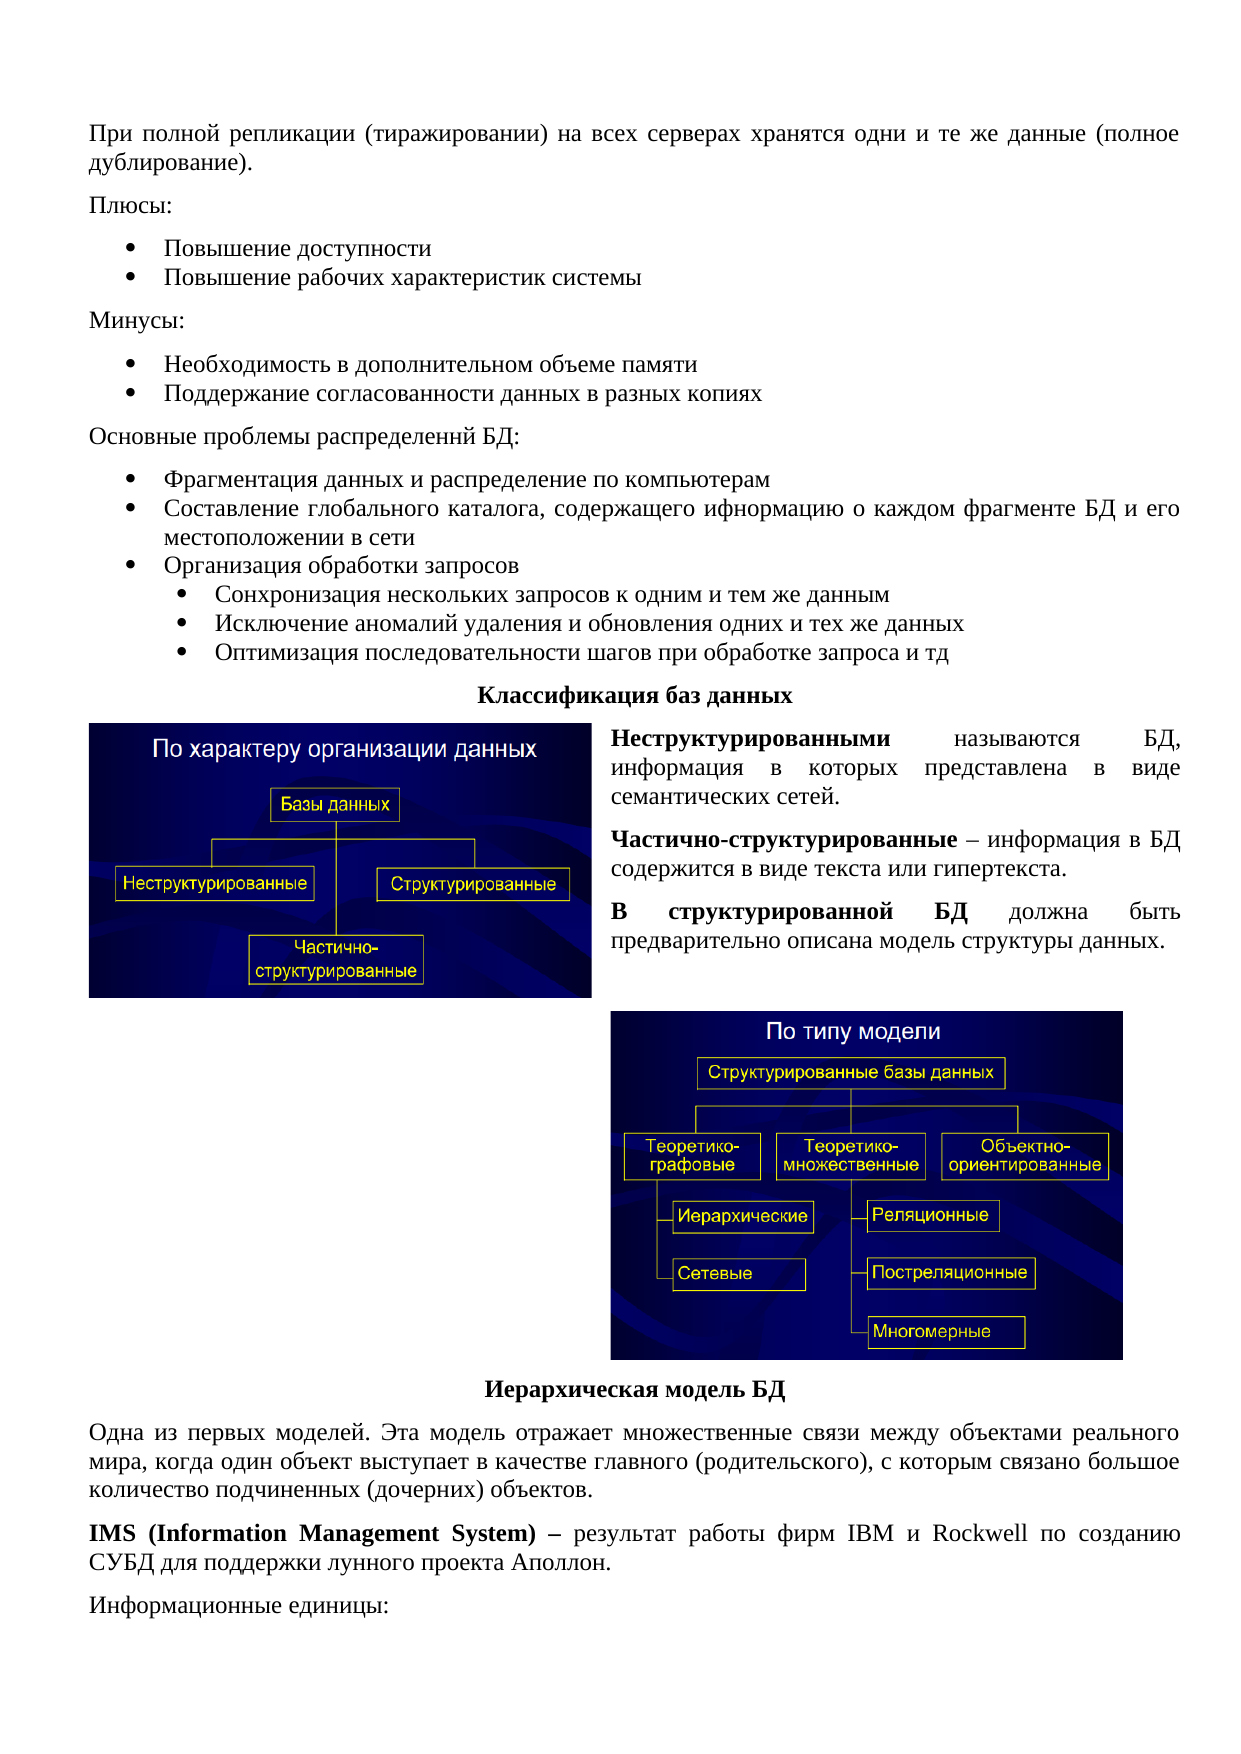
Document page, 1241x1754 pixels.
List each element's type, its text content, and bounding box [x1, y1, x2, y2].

text Иерархическая модель БД [89, 1374, 1181, 1402]
text Неструктурированными называются БД, информация в которых представлена в виде семантических сетей. [592, 723, 1181, 810]
text Одна из первых моделей. Эта модель отражает множественные связи между объектами реального мира, когда один объект выступает в качестве главного (родительского), с которым связано большое количество подчиненных (дочерних) объектов. [89, 1417, 1181, 1503]
text Частично-структурированные – информация в БД содержится в виде текста или гипертекста. [592, 824, 1181, 882]
text Информационные единицы: [89, 1590, 1181, 1619]
list Сонхронизация нескольких запросов к одним и тем же данным [177, 579, 1181, 608]
text Минусы: [89, 306, 1181, 334]
list Повышение доступности [126, 233, 1181, 262]
text В структурированной БД должна быть предварительно описана модель структуры данных. [592, 896, 1181, 954]
list Исключение аномалий удаления и обновления одних и тех же данных [177, 608, 1181, 637]
list Необходимость в дополнительном объеме памяти [126, 349, 1181, 378]
picture [610, 1011, 1123, 1360]
list Организация обработки запросов [126, 551, 1181, 579]
list Составление глобального каталога, содержащего ифнормацию о каждом фрагменте БД и его местоположении в сети [126, 493, 1181, 551]
list Поддержание согласованности данных в разных копиях [126, 378, 1181, 406]
text Основные проблемы распределеннй БД: [89, 421, 1181, 450]
list Оптимизация последовательности шагов при обработке запроса и тд [177, 637, 1181, 666]
text Плюсы: [89, 190, 1181, 219]
text Классификация баз данных [89, 680, 1181, 709]
text При полной репликации (тиражировании) на всех серверах хранятся одни и те же данные (полное дублирование). [89, 118, 1181, 176]
list Повышение рабочих характеристик системы [126, 262, 1181, 291]
list Фрагментация данных и распределение по компьютерам [126, 464, 1181, 493]
picture [88, 723, 592, 998]
text IMS (Information Management System) – результат работы фирм IBM и Rockwell по созданию СУБД для поддержки лунного проекта Аполлон. [89, 1518, 1181, 1575]
